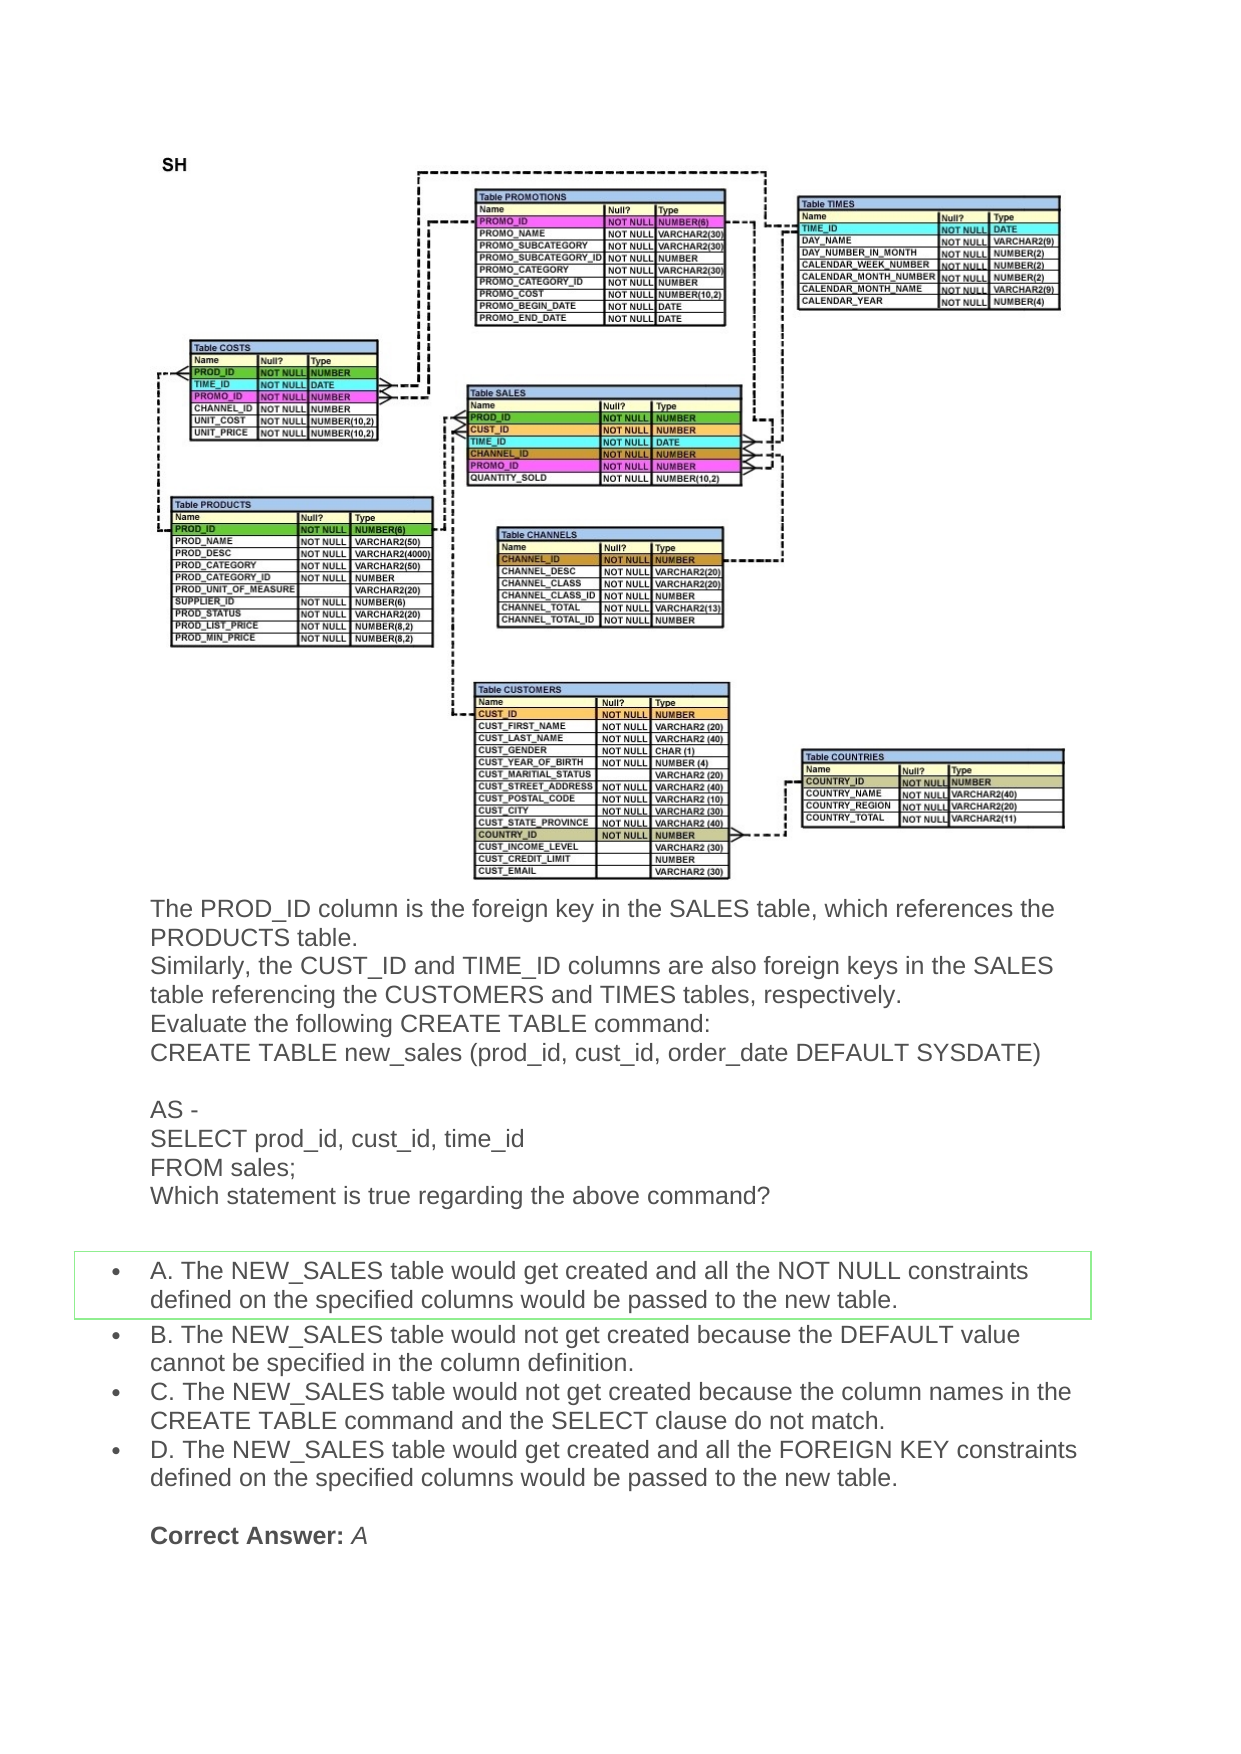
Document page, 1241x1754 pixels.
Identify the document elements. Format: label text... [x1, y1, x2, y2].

list B. The NEW_SALES table would not get created because the DEFAULT value cannot be specified in the column definition. [112, 1320, 1090, 1377]
list C. The NEW_SALES table would not get created because the column names in the CREATE TABLE command and the SELECT clause do not match. [112, 1377, 1090, 1434]
list D. The NEW_SALES table would get created and all the FOREIGN KEY constraints defined on the specified columns would be passed to the new table. [112, 1434, 1090, 1492]
list A. The NEW_SALES table would get created and all the NOT NULL constraints defined on the specified columns would be passed to the new table. [75, 1252, 1090, 1318]
picture [150, 150, 1090, 894]
text Correct Answer: A [150, 1521, 1090, 1581]
text View the exhibit and examine the structure of the SALES, CUSTOMERS, PRODUCTS and TIMES tables. The PROD_ID column is the foreign key in the SALES table, which references the PRODUCTS table. Similarly, the CUST_ID and TIME_ID columns are also foreign keys in the SALES table referencing the CUSTOMERS and TIMES tables, respectively. Evaluate the following CREATE TABLE command: CREATE TABLE new_sales (prod_id, cust_id, order_date DEFAULT SYSDATE) AS - SELECT prod_id, cust_id, time_id FROM sales; Which statement is true regarding the above command? [150, 894, 1090, 1210]
